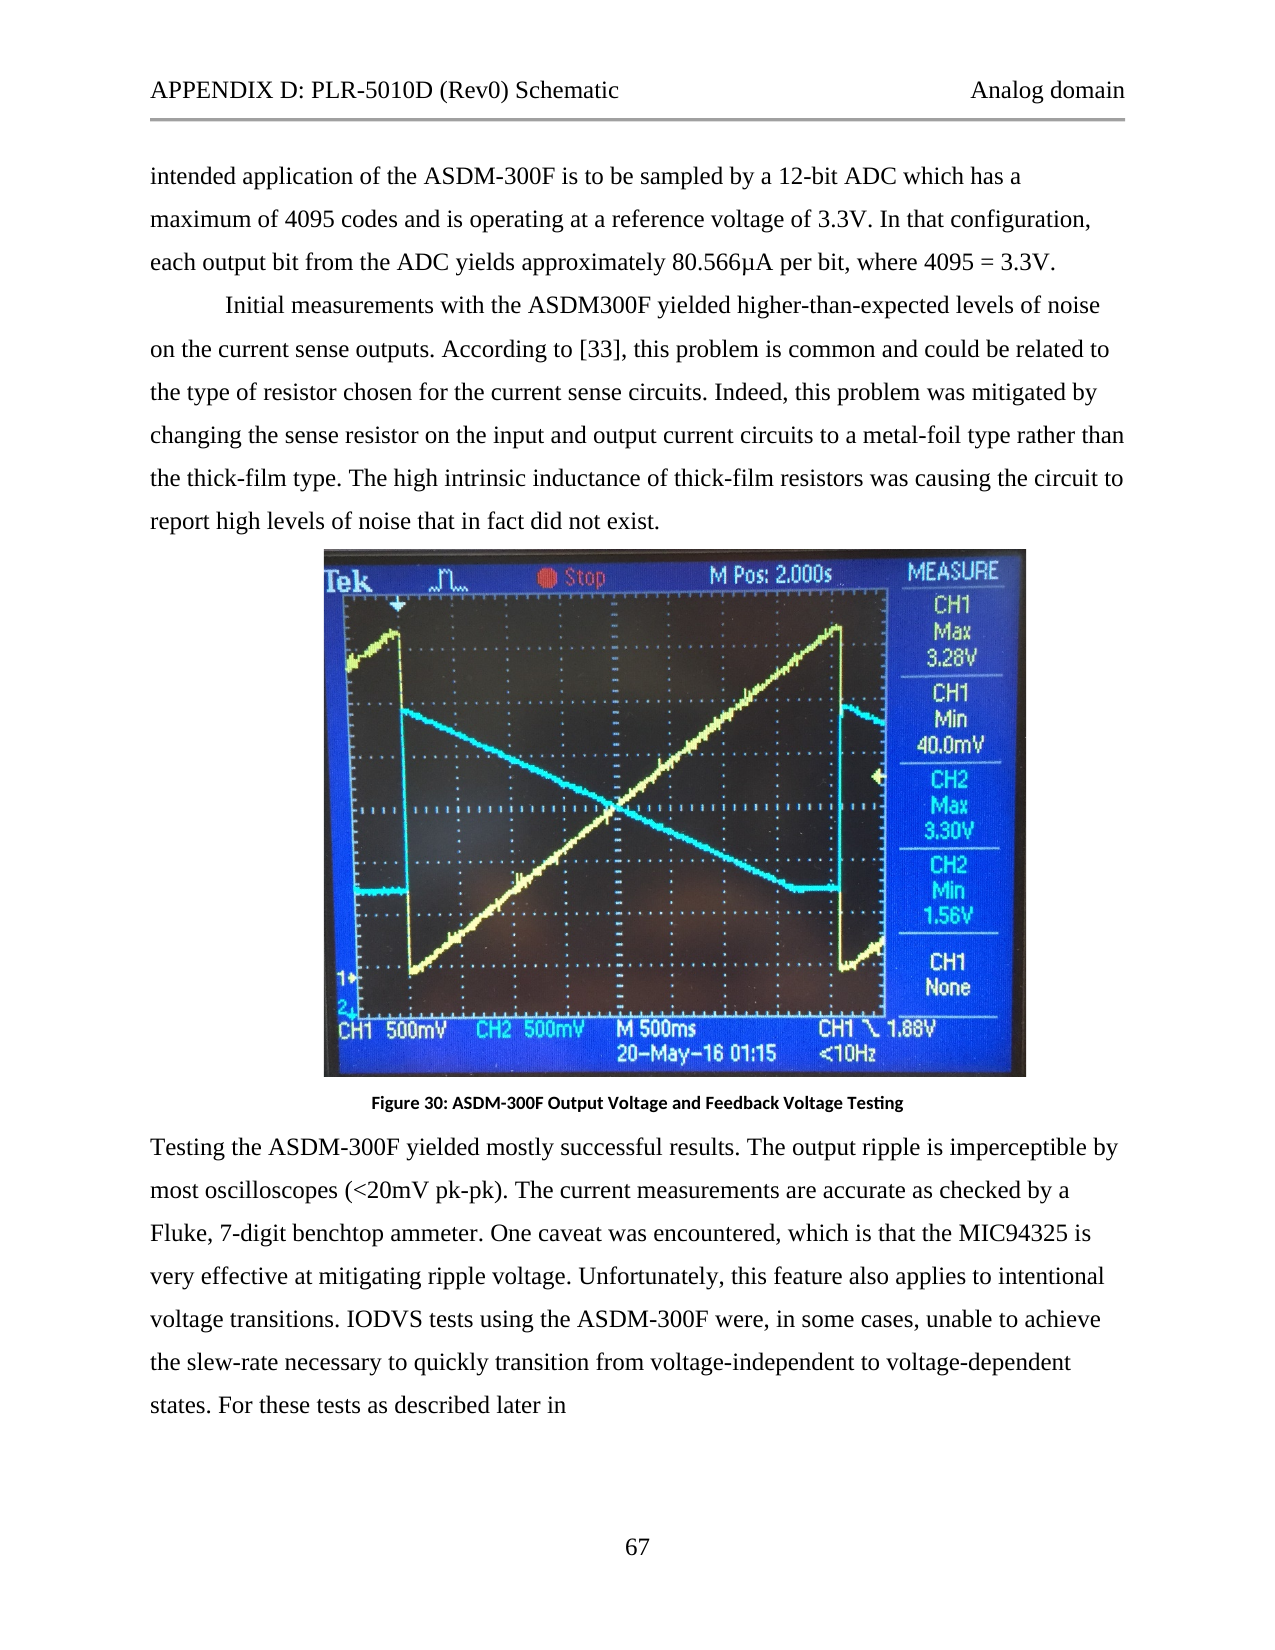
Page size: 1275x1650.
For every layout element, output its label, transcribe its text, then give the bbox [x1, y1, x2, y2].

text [150, 161, 1125, 276]
text Initial measurements with the ASDM300F yielded higher-than-expected levels of noise on the current sense outputs. According to , this problem is common and could be related to the type of resistor chosen for the current sense circuits. Indeed, this problem was mitigated by changing the sense resistor on the input and output current circuits to a metal-foil type rather than the thick-film type. The high intrinsic inductance of thick-film resistors was causing the circuit to report high levels of noise that in fact did not exist. [150, 291, 1125, 535]
text Figure 30: ASDM-300F Output Voltage and Feedback Voltage Testing [150, 1091, 1125, 1114]
picture [323, 549, 1027, 1077]
text Testing the ASDM-300F yielded mostly successful results. The output ripple is imperceptible by most oscilloscopes (<20mV pk-pk). The current measurements are accurate as checked by a Fluke, 7-digit benchtop ammeter. One caveat was encountered, which is that the MIC94325 is very effective at mitigating ripple voltage. Unfortunately, this feature also applies to intentional voltage transitions. IODVS tests using the ASDM-300F were, in some cases, unable to achieve the slew-rate necessary to quickly transition from voltage-independent to voltage-dependent states. For these tests as described later in The module was programmed using proprietary software from FTDI in order to set the FIFO mode and commission a vendor identifier and a device identifier. Raw bandwidth testing of the device using standard Microsoft Windows virtual comm-port (VCP) drivers yielded approximately 112Mbps. In order to achieve the higher 480Mbps speeds, it would be necessary to write custom drivers that do not result in a virtual comm-port and would thus be incompatible with existing software. Regardless, 112Mbps is capable of transmitting (as per the previous example) 8MB in approximately 500ms which is acceptable per the system requirements. [150, 1132, 1125, 1419]
